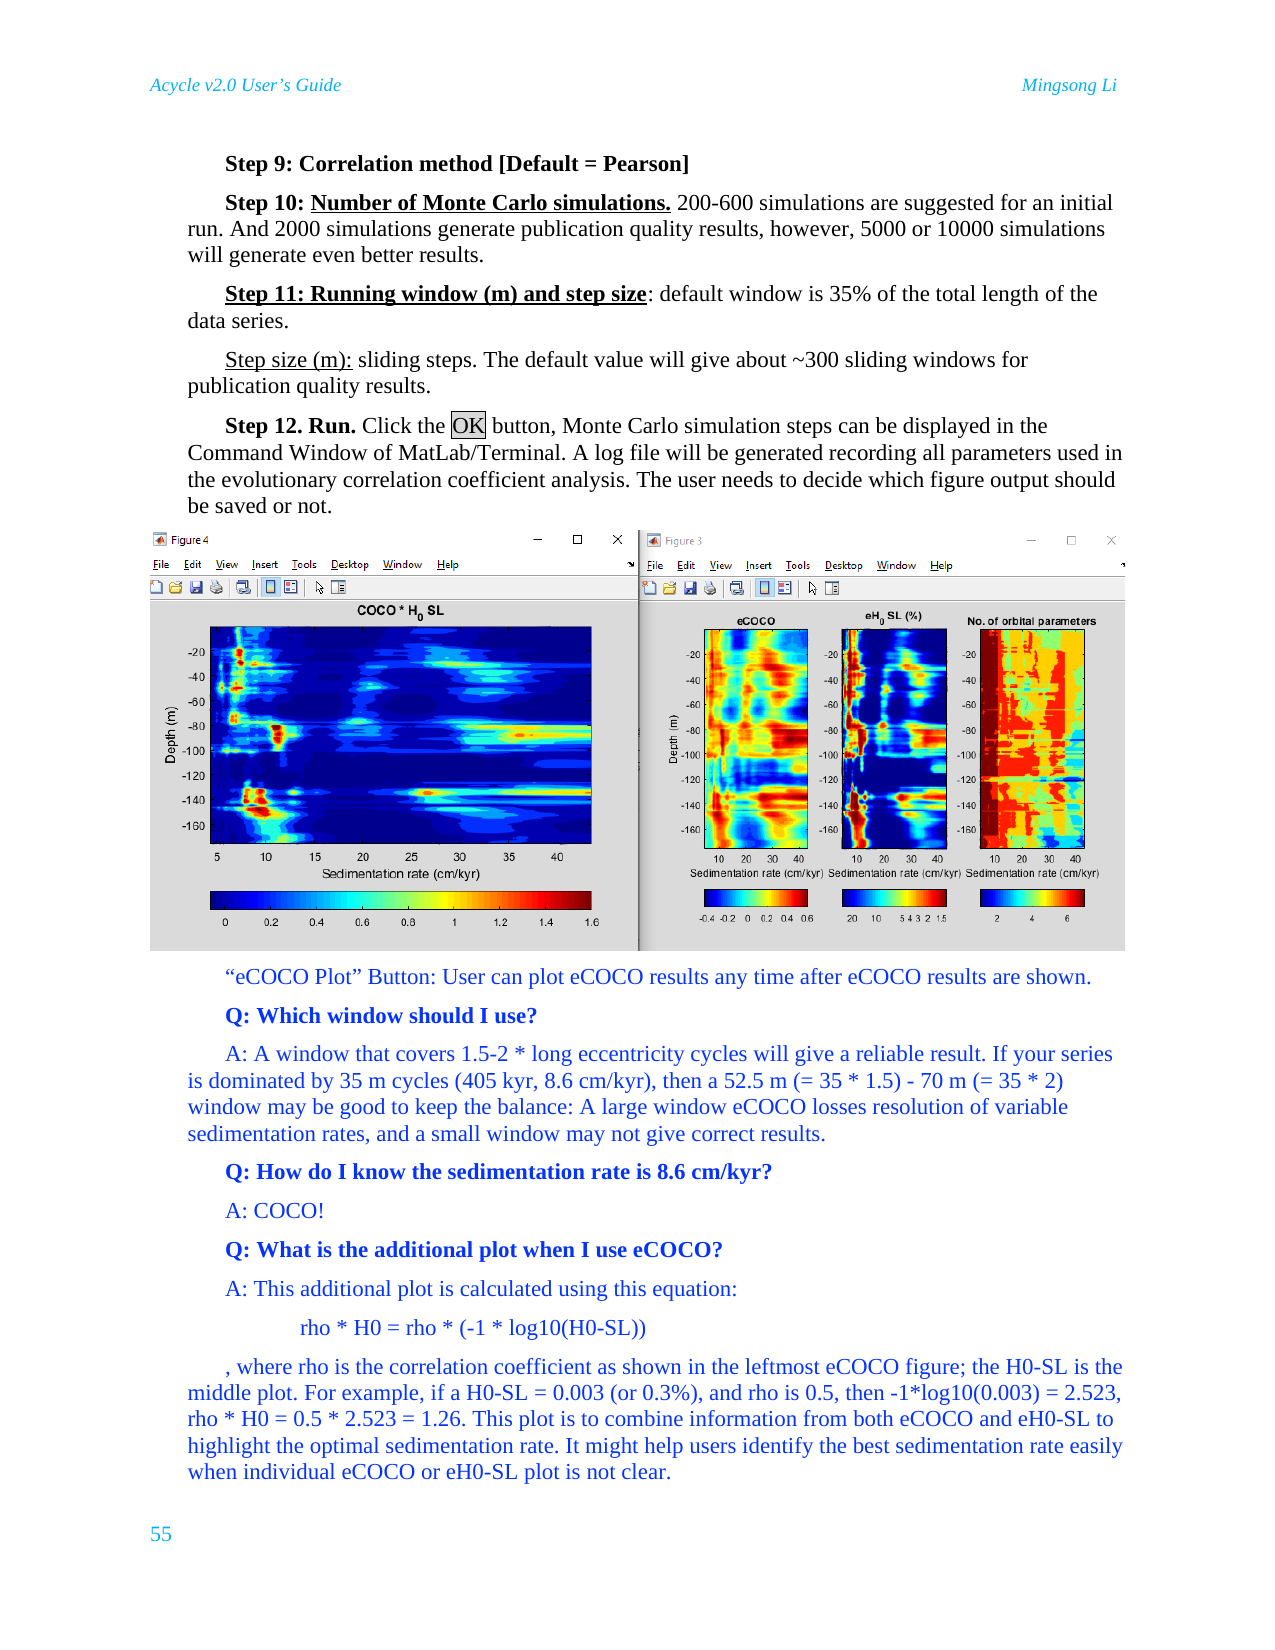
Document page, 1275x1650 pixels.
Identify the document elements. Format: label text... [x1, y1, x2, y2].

text Step 11: Running window (m) and step size: default window is 35% of the total length of the data series. [187, 280, 1125, 333]
text Step size (m): sliding steps. The default value will give about ~300 sliding windows for publication quality results. [187, 346, 1125, 398]
text Q: What is the additional plot when I use eCOCO? [187, 1236, 1125, 1262]
text rho * H0 = rho * (-1 * log10(H0-SL)) [262, 1314, 1125, 1340]
text A: This additional plot is calculated using this equation: [187, 1275, 1125, 1301]
text A: COCO! [187, 1197, 1125, 1224]
text Q: How do I know the sedimentation rate is 8.6 cm/kyr? [187, 1158, 1125, 1185]
text Step 9: Correlation method [Default = Pearson] [187, 150, 1125, 176]
text “eCOCO Plot” Button: User can plot eCOCO results any time after eCOCO results are shown. [187, 963, 1125, 989]
text Step 10: Number of Monte Carlo simulations. 200-600 simulations are suggested for an initial run. And 2000 simulations generate publication quality results, however, 5000 or 10000 simulations will generate even better results. [187, 189, 1125, 268]
picture [150, 530, 1125, 951]
text , where rho is the correlation coefficient as shown in the leftmost eCOCO figure; the H0-SL is the middle plot. For example, if a H0-SL = 0.003 (or 0.3%), and rho is 0.5, then -1*log10(0.003) = 2.523, rho * H0 = 0.5 * 2.523 = 1.26. This plot is to combine information from both eCOCO and eH0-SL to highlight the optimal sedimentation rate. It might help users identify the best sedimentation rate easily when individual eCOCO or eH0-SL plot is not clear. [187, 1353, 1125, 1484]
text Step 12. Run. Click the OK button, Monte Carlo simulation steps can be displayed in the Command Window of MatLab/Terminal. A log file will be generated recording all parameters used in the evolutionary correlation coefficient analysis. The user needs to decide which figure output should be saved or not. [187, 411, 1125, 518]
text Q: Which window should I use? [187, 1002, 1125, 1028]
text A: A window that covers 1.5-2 * long eccentricity cycles will give a reliable result. If your series is dominated by 35 m cycles (405 kyr, 8.6 cm/kyr), then a 52.5 m (= 35 * 1.5) - 70 m (= 35 * 2) window may be good to keep the balance: A large window eCOCO losses resolution of variable sedimentation rates, and a small window may not give correct results. [187, 1041, 1125, 1146]
picture [151, 81, 157, 89]
